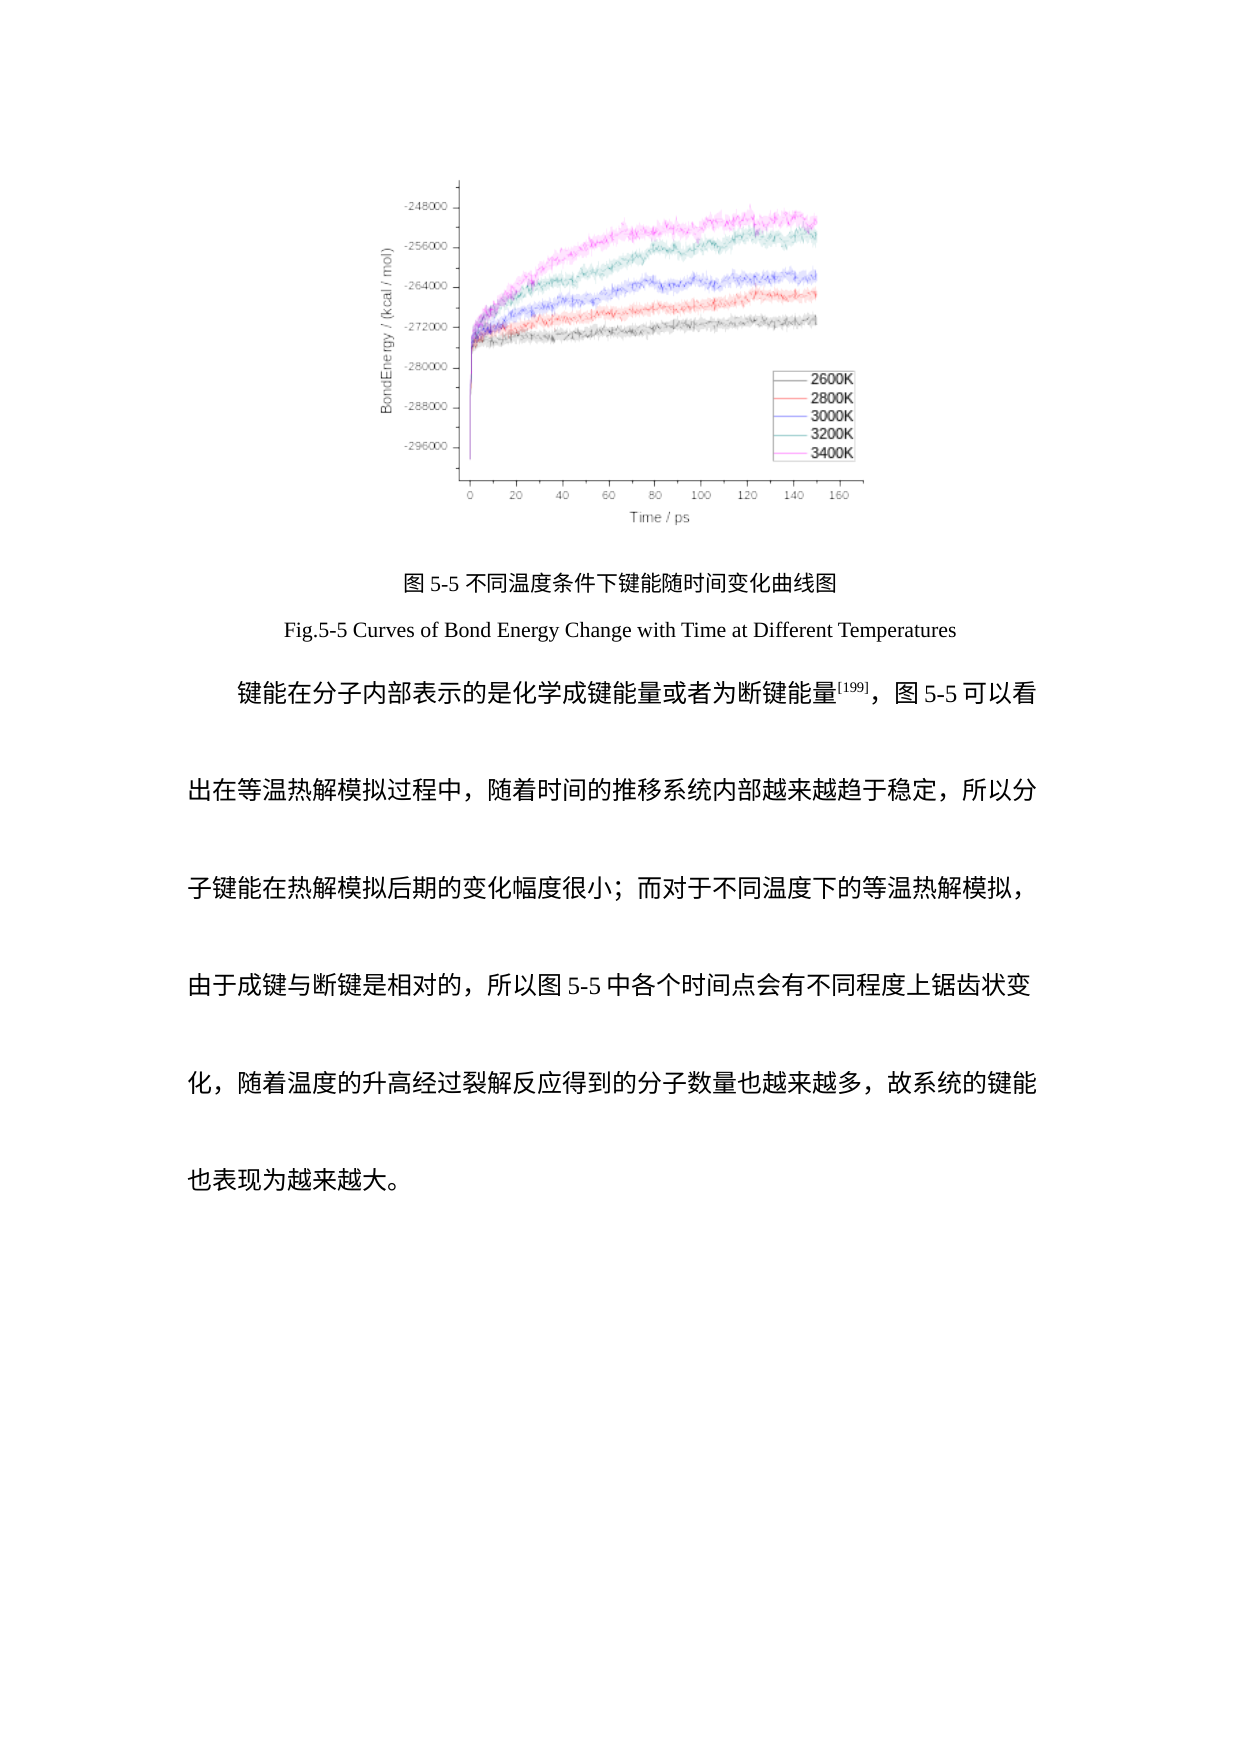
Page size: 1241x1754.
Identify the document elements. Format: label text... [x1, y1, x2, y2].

text Fig.5-5 Curves of Bond Energy Change with Time at Different Temperatures [187, 614, 1053, 646]
text 图5-5 不同温度条件下键能随时间变化曲线图 [187, 565, 1053, 598]
text 键能在分子内部表示的是化学成键能量或者为断键能量[199]，图5-5可以看出在等温热解模拟过程中，随着时间的推移系统内部越来越趋于稳定，所以分子键能在热解模拟后期的变化幅度很小；而对于不同温度下的等温热解模拟，由于成键与断键是相对的，所以图5-5中各个时间点会有不同程度上锯齿状变化，随着温度的升高经过裂解反应得到的分子数量也越来越多，故系统的键能也表现为越来越大。 [187, 659, 1053, 1211]
